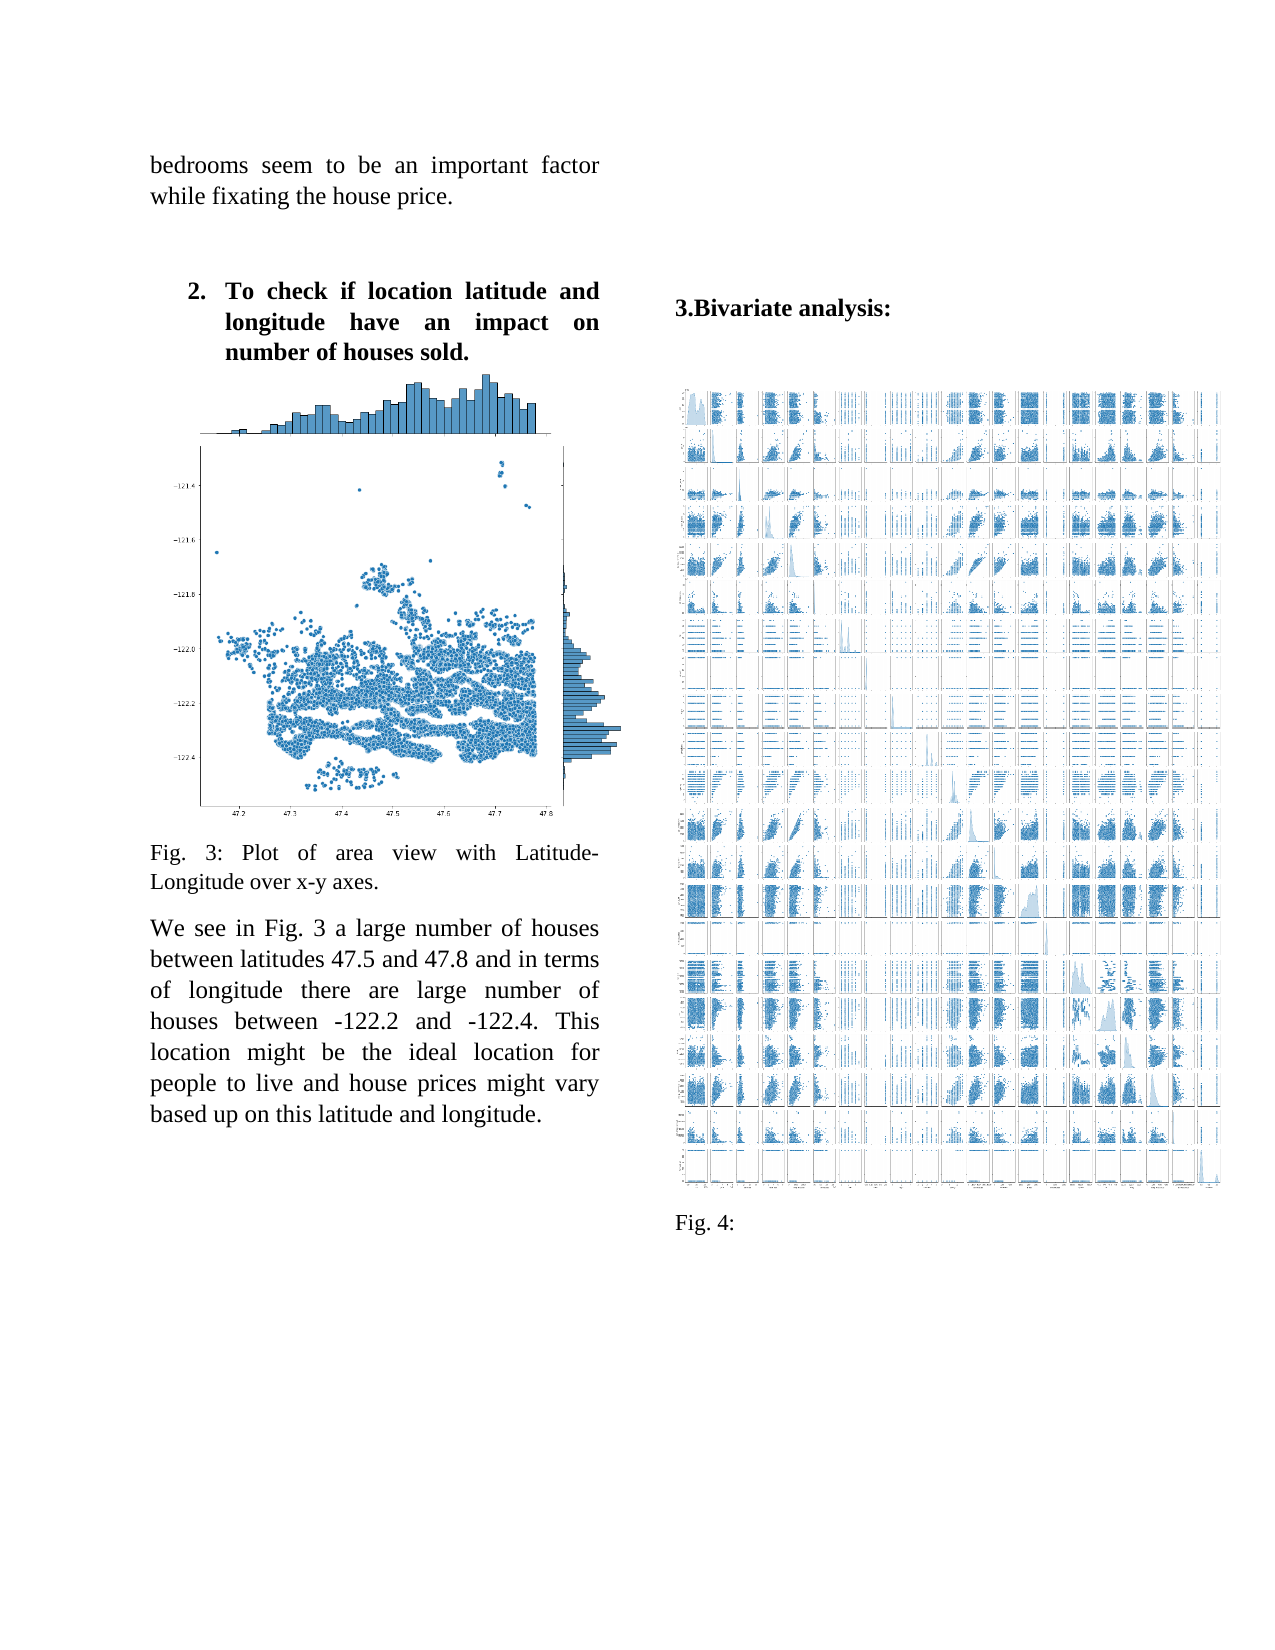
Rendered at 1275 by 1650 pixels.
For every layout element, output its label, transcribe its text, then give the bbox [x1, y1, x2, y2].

picture [168, 367, 627, 821]
text Fig. 3: Plot of area view with Latitude-Longitude over x-y axes. [150, 839, 600, 894]
text We see in Fig. 3 a large number of houses between latitudes 47.5 and 47.8 and in terms of longitude there are large number of houses between -122.2 and -122.4. This location might be the ideal location for people to live and house prices might vary based up on this latitude and longitude. [150, 913, 600, 1128]
text Fig. 4: [675, 1209, 1125, 1236]
list To check if location latitude and longitude have an impact on number of houses sold. [187, 276, 600, 366]
text 3.Bivariate analysis: [675, 293, 1125, 322]
picture [675, 388, 1221, 1191]
